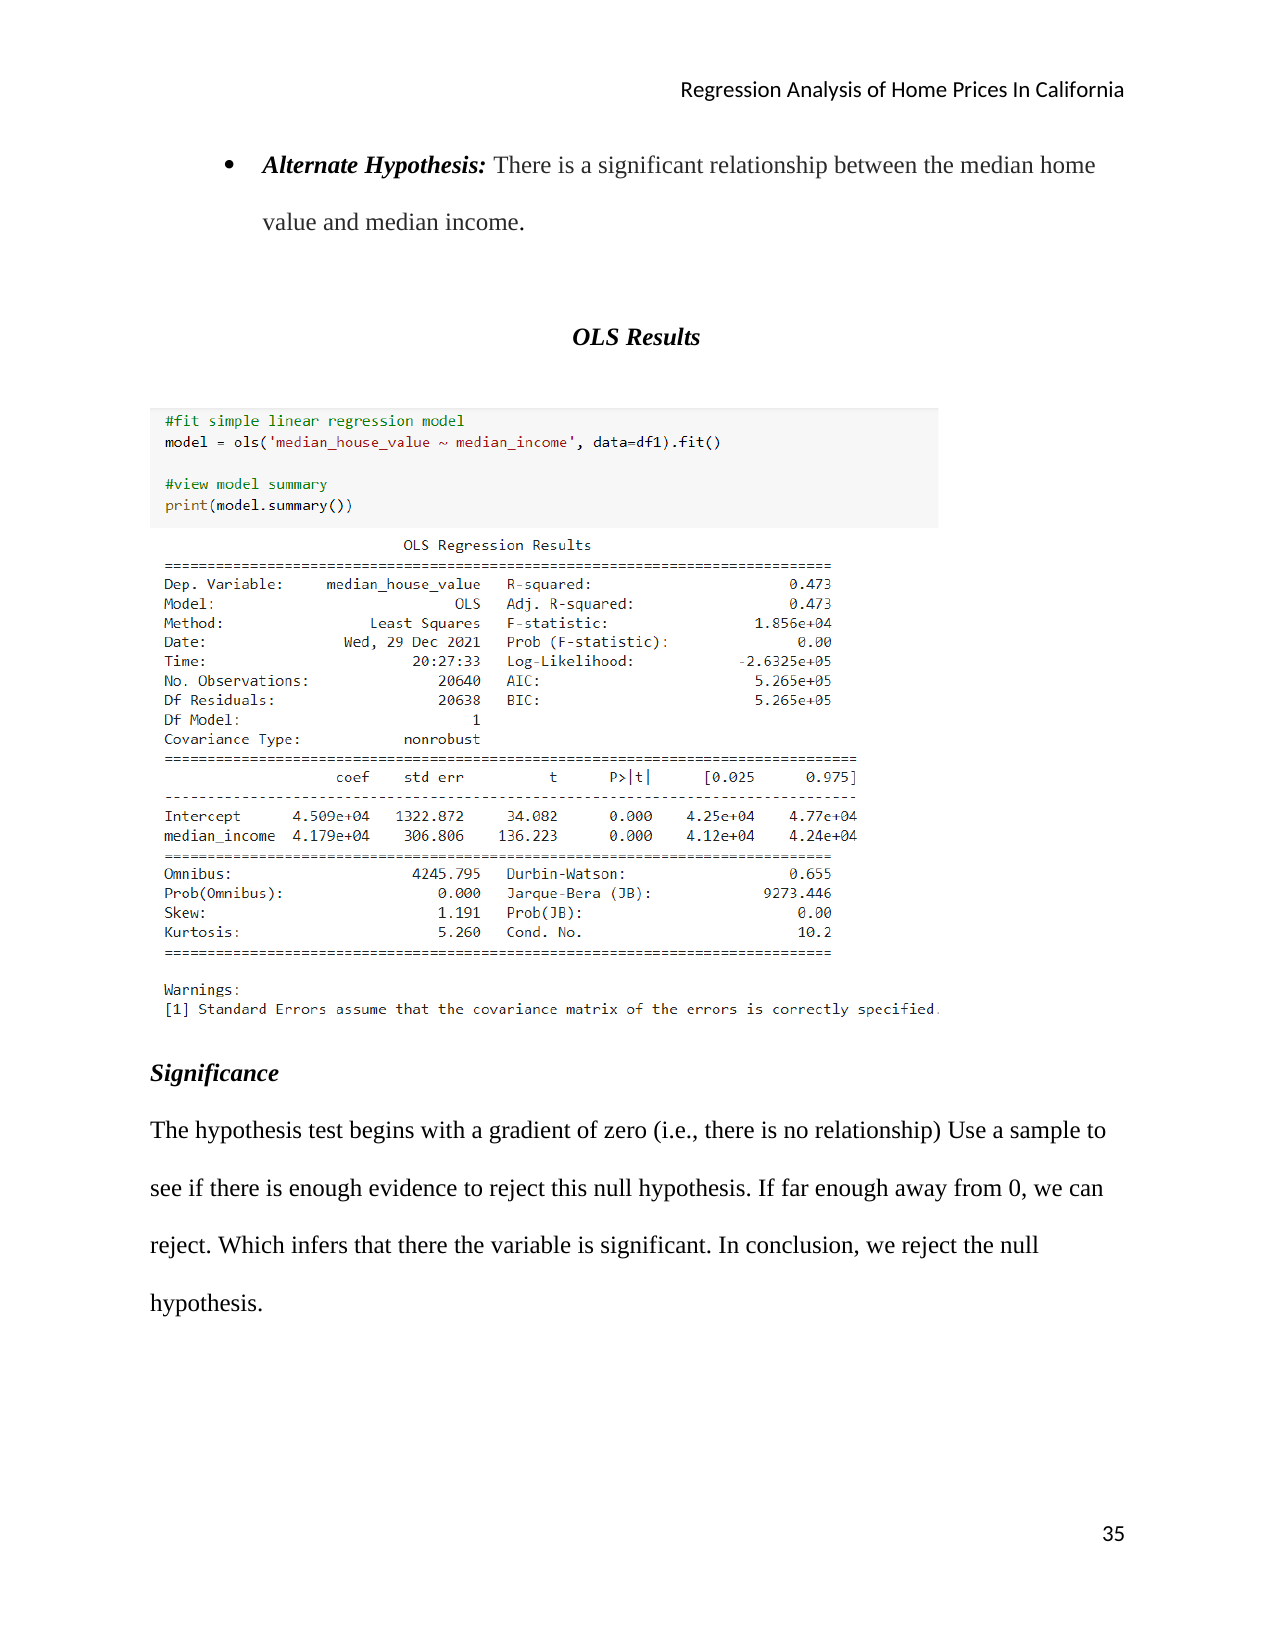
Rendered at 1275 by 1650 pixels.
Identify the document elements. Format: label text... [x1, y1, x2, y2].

text Significance [150, 1058, 1125, 1087]
picture [150, 408, 939, 1030]
list Alternate Hypothesis: There is a significant relationship between the median home value and median income. [225, 150, 1125, 236]
text OLS Results [150, 322, 1125, 351]
text The hypothesis test begins with a gradient of zero (i.e., there is no relationship) Use a sample to see if there is enough evidence to reject this null hypothesis. If far enough away from 0, we can reject. Which infers that there the variable is significant. In conclusion, we reject the null hypothesis. [150, 1115, 1125, 1317]
